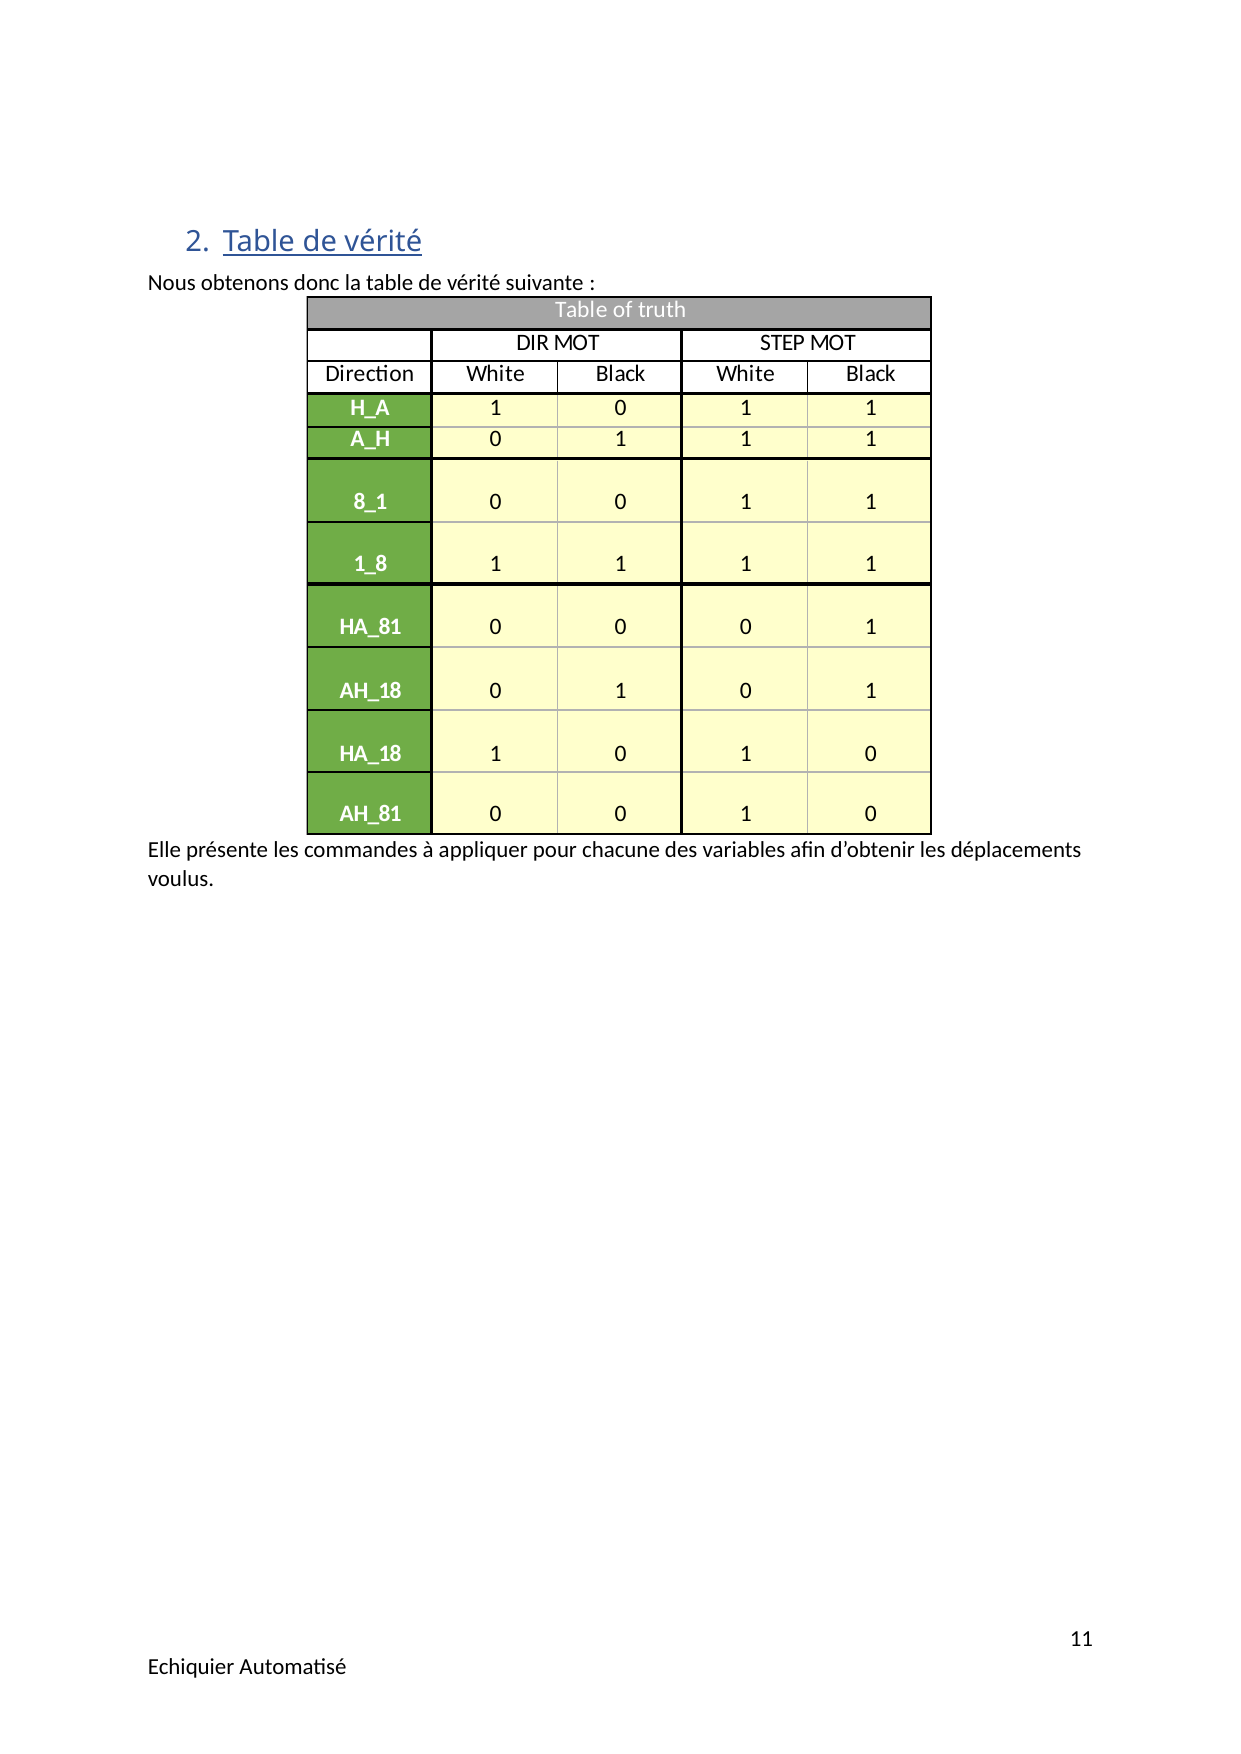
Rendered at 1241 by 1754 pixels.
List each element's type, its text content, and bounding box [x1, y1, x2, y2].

text Elle présente les commandes à appliquer pour chacune des variables afin d’obtenir les déplacements voulus. [148, 836, 1093, 892]
subtitle Table de vérité [185, 220, 1093, 260]
text Nous obtenons donc la table de vérité suivante : [148, 268, 1093, 296]
